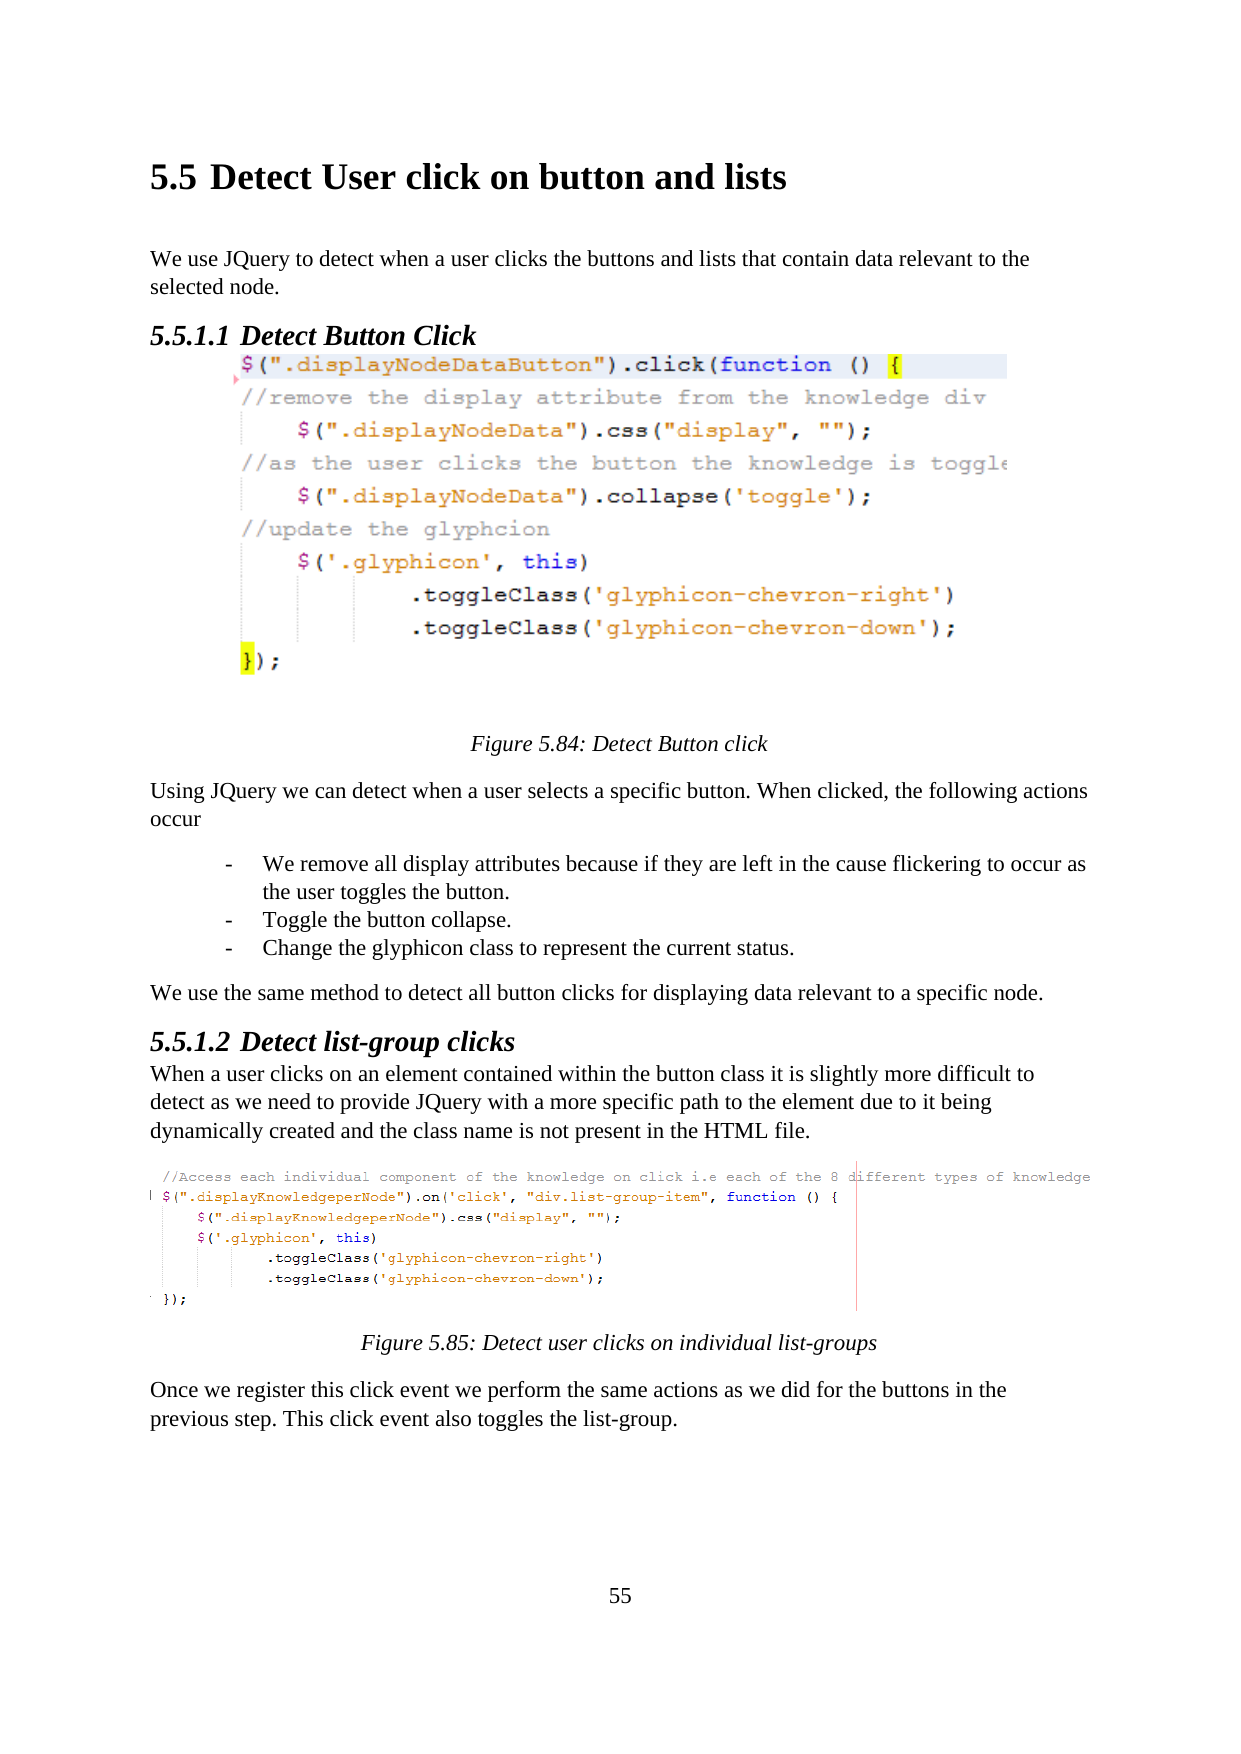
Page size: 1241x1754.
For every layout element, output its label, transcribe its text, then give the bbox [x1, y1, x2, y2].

subtitle Detect Button Click [150, 318, 1090, 352]
text When a user clicks on an element contained within the button class it is slightly more difficult to detect as we need to provide JQuery with a more specific path to the element due to it being dynamically created and the class name is not present in the HTML file. [150, 1060, 1090, 1143]
picture [233, 354, 1007, 711]
text We use the same method to detect all button clicks for displaying data relevant to a specific node. [150, 979, 1090, 1005]
list Toggle the button collapse. [225, 906, 1090, 932]
subtitle Detect User click on button and lists [150, 154, 1090, 197]
text We use JQuery to detect when a user clicks the buttons and lists that contain data relevant to the selected node. [150, 245, 1090, 300]
picture [150, 1161, 1091, 1311]
text Once we register this click event we perform the same actions as we did for the buttons in the previous step. This click event also toggles the list-group. [150, 1376, 1090, 1431]
subtitle Detect list-group clicks [150, 1024, 1090, 1057]
list Change the glyphicon class to represent the current status. [225, 934, 1090, 960]
list We remove all display attributes because if they are left in the cause flickering to occur as the user toggles the button. [225, 850, 1090, 904]
text Using JQuery we can detect when a user selects a specific button. When clicked, the following actions occur [150, 777, 1090, 832]
